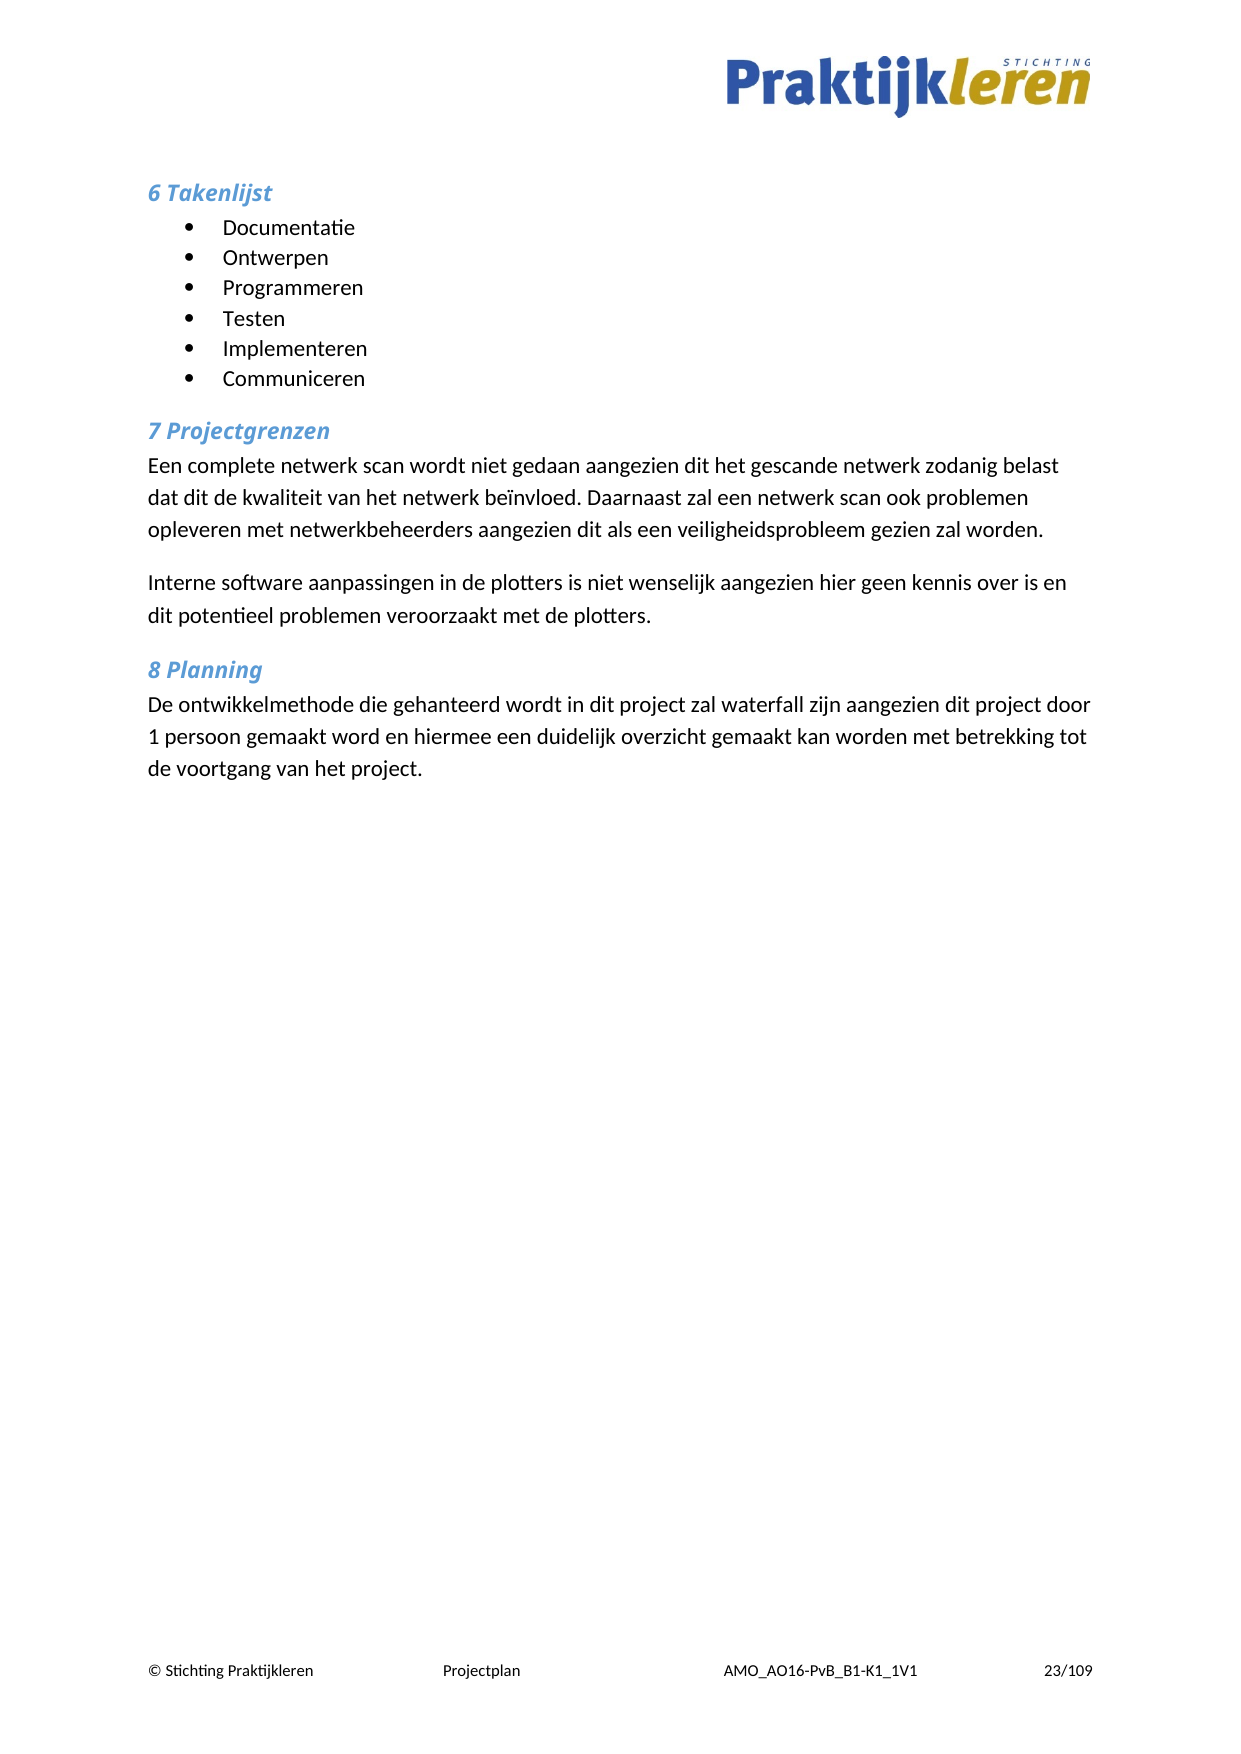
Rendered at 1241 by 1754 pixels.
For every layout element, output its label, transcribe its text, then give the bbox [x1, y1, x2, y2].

list Documentatie [185, 213, 1093, 241]
subtitle 7 Projectgrenzen [148, 415, 1093, 446]
list Ontwerpen [185, 243, 1093, 271]
text Een complete netwerk scan wordt niet gedaan aangezien dit het gescande netwerk zodanig belast dat dit de kwaliteit van het netwerk beïnvloed. Daarnaast zal een netwerk scan ook problemen opleveren met netwerkbeheerders aangezien dit als een veiligheidsprobleem gezien zal worden. [148, 451, 1093, 543]
list Implementeren [185, 334, 1093, 362]
subtitle 6 Takenlijst [148, 177, 1093, 208]
text De ontwikkelmethode die gehanteerd wordt in dit project zal waterfall zijn aangezien dit project door 1 persoon gemaakt word en hiermee een duidelijk overzicht gemaakt kan worden met betrekking tot de voortgang van het project. [148, 690, 1093, 782]
text Interne software aanpassingen in de plotters is niet wenselijk aangezien hier geen kennis over is en dit potentieel problemen veroorzaakt met de plotters. [148, 568, 1093, 629]
picture [727, 56, 1090, 118]
subtitle 8 Planning [148, 654, 1093, 685]
list Communiceren [185, 364, 1093, 392]
list Programmeren [185, 273, 1093, 302]
list Testen [185, 304, 1093, 332]
